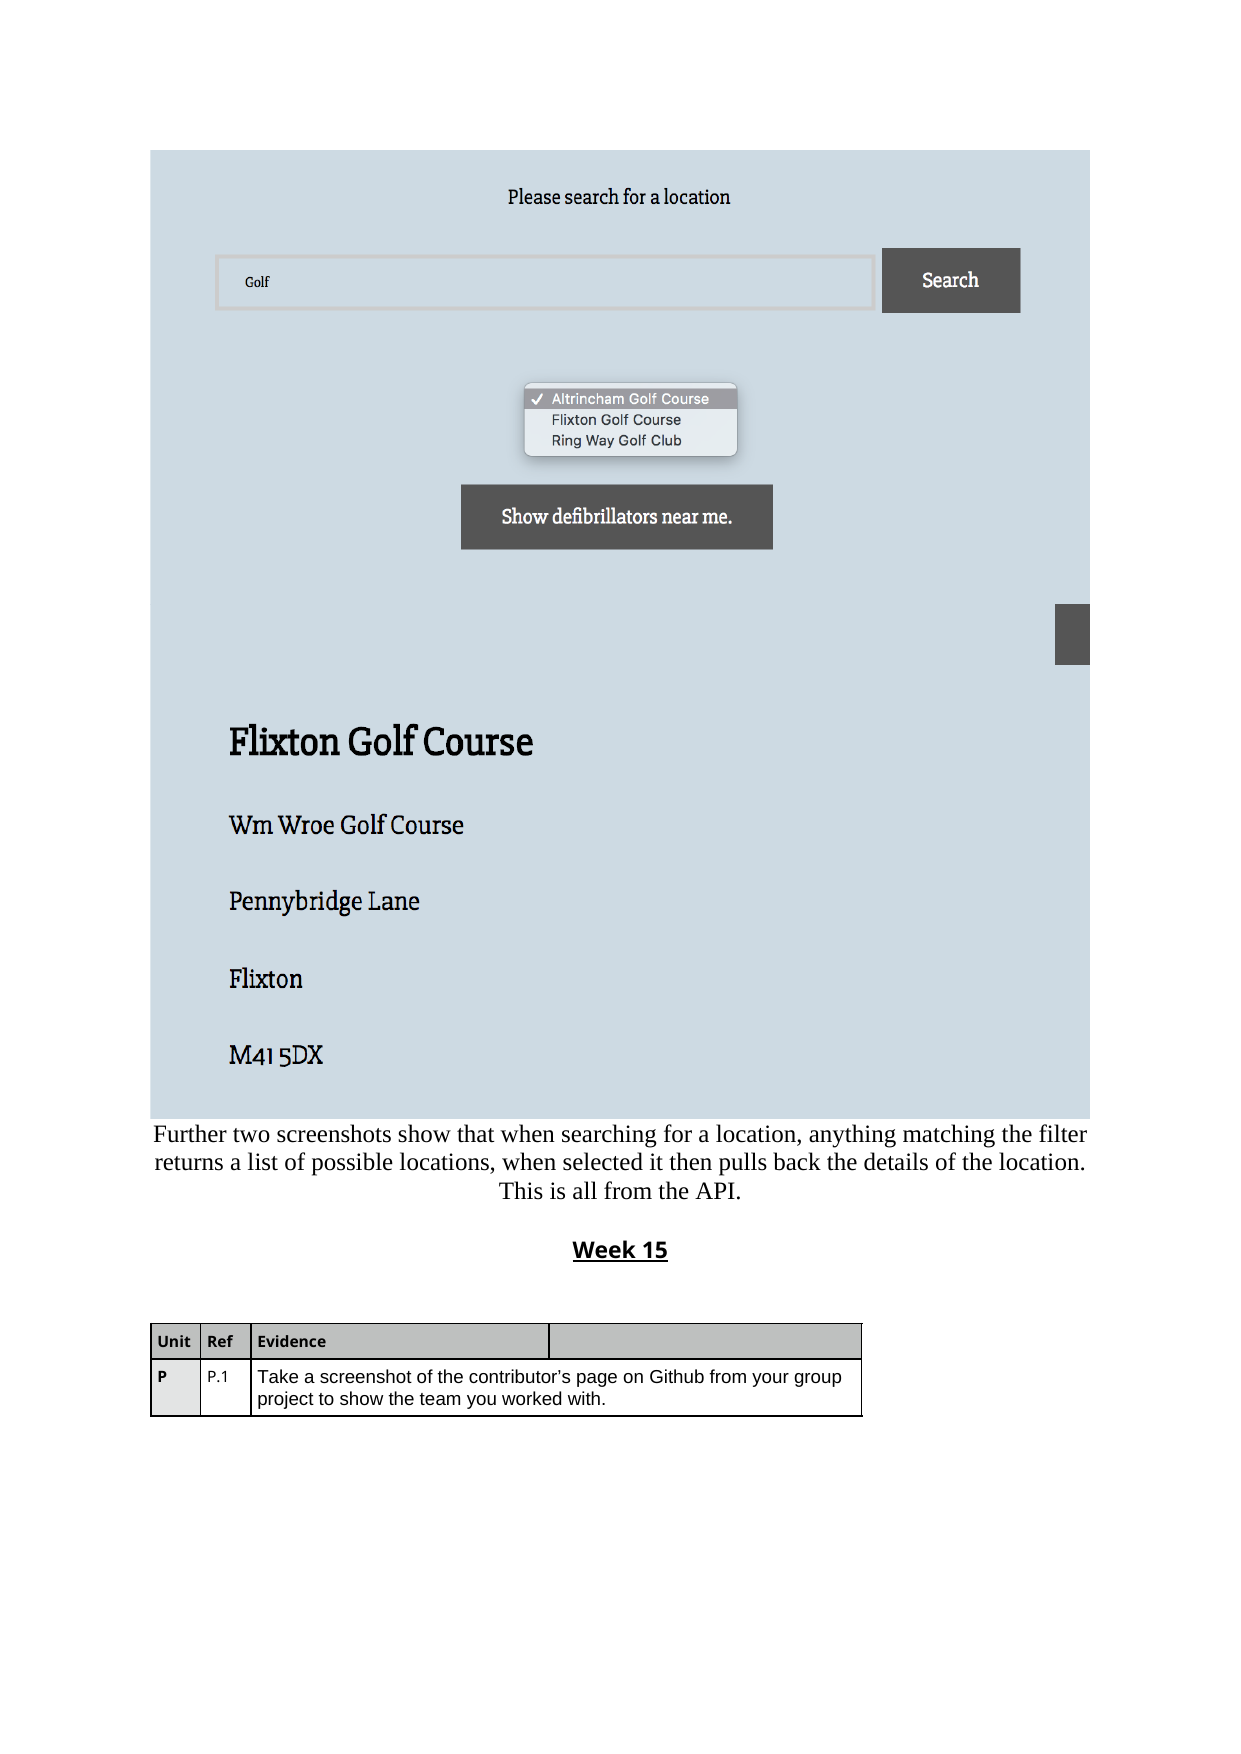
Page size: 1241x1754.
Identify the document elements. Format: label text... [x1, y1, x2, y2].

table_header Unit [152, 1324, 200, 1358]
table_header Evidence [252, 1324, 548, 1358]
table_cell P.1 [201, 1360, 250, 1415]
text Further two screenshots show that when searching for a location, anything matching the filter returns a list of possible locations, when selected it then pulls back the details of the location. This is all from the API. [150, 1119, 1090, 1205]
table_header [550, 1324, 861, 1358]
table_cell P [152, 1360, 200, 1415]
text Week 15 [150, 1234, 1090, 1265]
table_header Ref [201, 1324, 250, 1358]
table_cell Take a screenshot of the contributor’s page on Github from your group project to show the team you worked with. [252, 1360, 861, 1415]
picture [150, 150, 1090, 1119]
